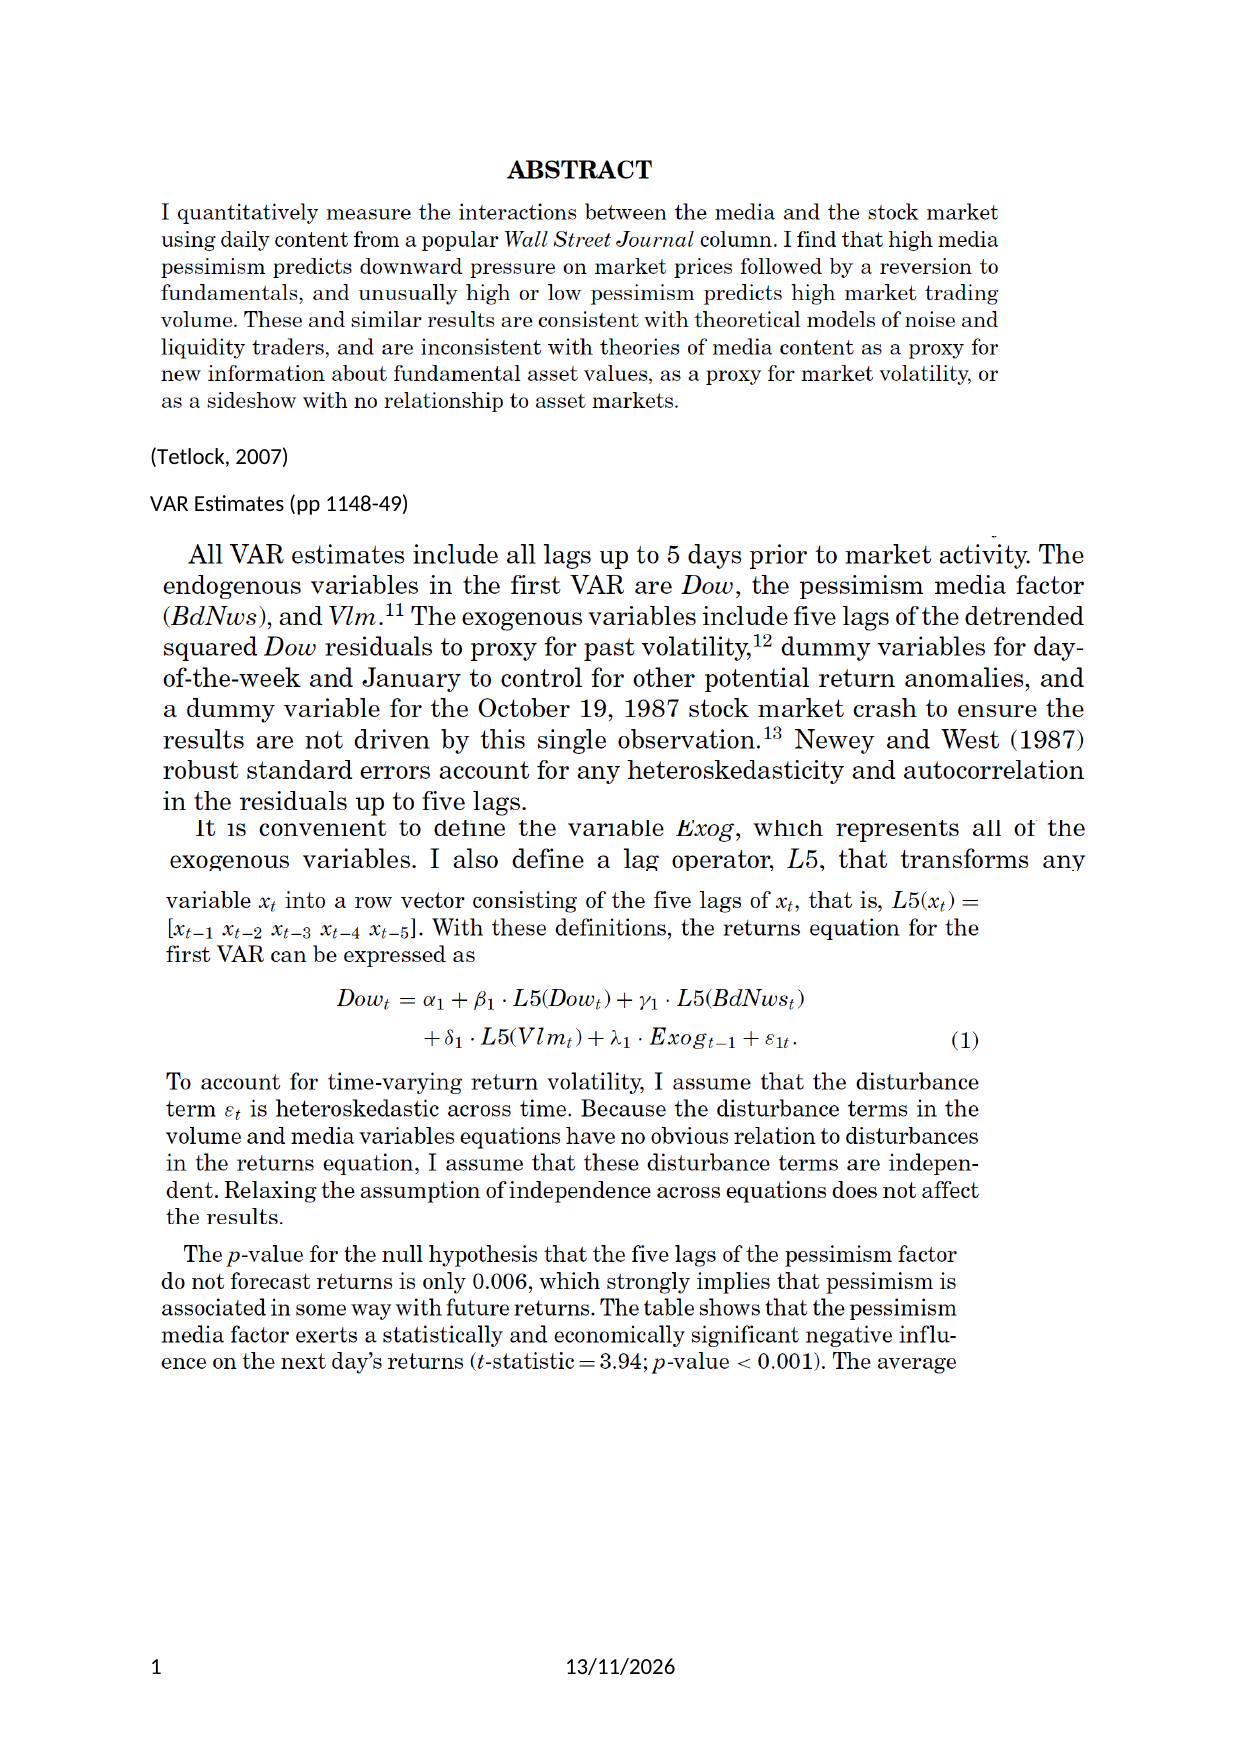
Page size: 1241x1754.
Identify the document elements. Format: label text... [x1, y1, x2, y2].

text (Tetlock, 2007) [150, 442, 1090, 471]
text VAR Estimates (pp 1148-49) [150, 489, 1090, 517]
